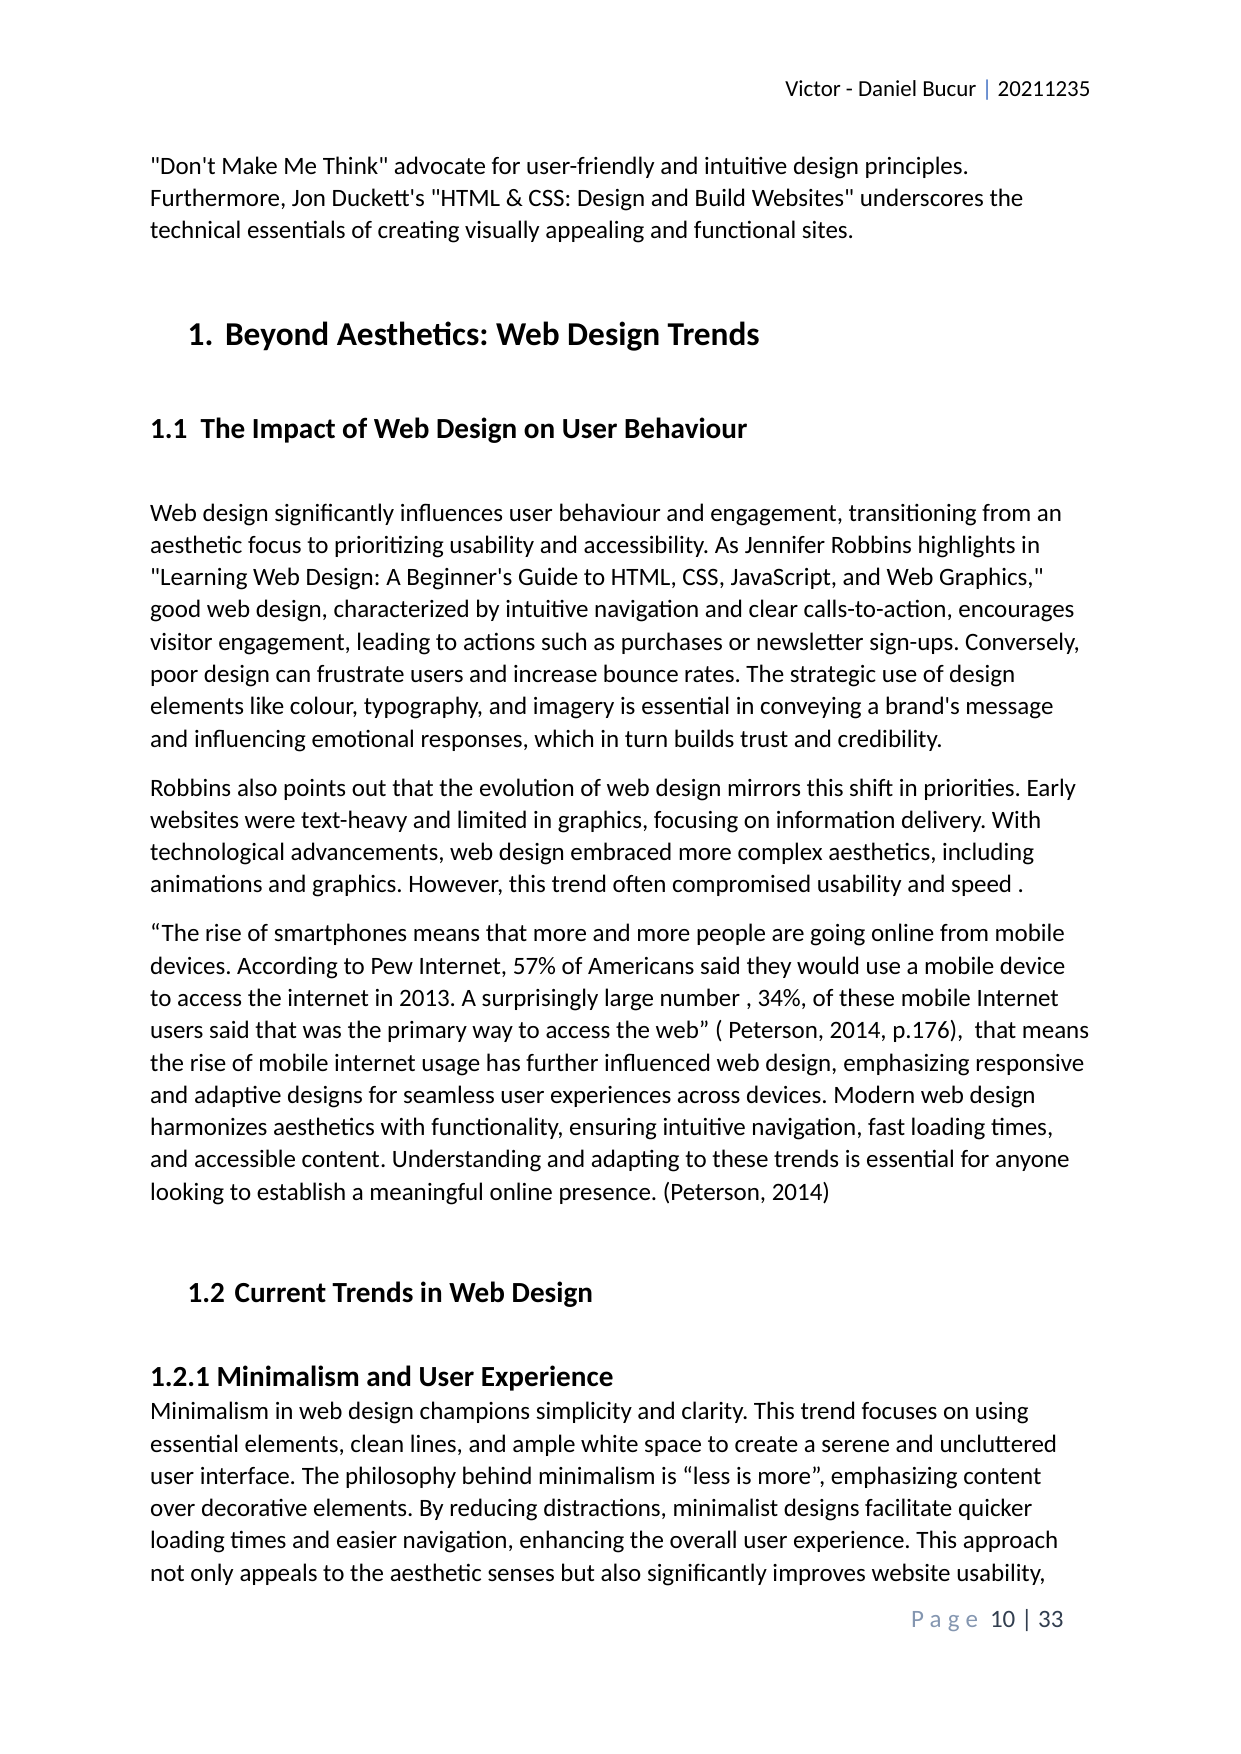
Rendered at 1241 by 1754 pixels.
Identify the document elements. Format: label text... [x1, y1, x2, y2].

subtitle Beyond Aesthetics: Web Design Trends [187, 312, 1090, 353]
subtitle 1.2.1 Minimalism and User Experience [150, 1358, 1090, 1393]
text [150, 150, 1090, 245]
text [150, 1396, 1090, 1587]
text Robbins also points out that the evolution of web design mirrors this shift in priorities. Early websites were text-heavy and limited in graphics, focusing on information delivery. With technological advancements, web design embraced more complex aesthetics, including animations and graphics. However, this trend often compromised usability and speed . [150, 772, 1090, 899]
text Web design significantly influences user behaviour and engagement, transitioning from an aesthetic focus to prioritizing usability and accessibility. As Jennifer Robbins highlights in "Learning Web Design: A Beginner's Guide to HTML, CSS, JavaScript, and Web Graphics," good web design, characterized by intuitive navigation and clear calls-to-action, encourages visitor engagement, leading to actions such as purchases or newsletter sign-ups. Conversely, poor design can frustrate users and increase bounce rates. The strategic use of design elements like colour, typography, and imagery is essential in conveying a brand's message and influencing emotional responses, which in turn builds trust and credibility. [150, 497, 1090, 753]
subtitle Current Trends in Web Design [187, 1274, 1090, 1309]
text “The rise of smartphones means that more and more people are going online from mobile devices. According to Pew Internet, 57% of Americans said they would use a mobile device to access the internet in 2013. A surprisingly large number , 34%, of these mobile Internet users said that was the primary way to access the web” ( Peterson, 2014, p.176), that means the rise of mobile internet usage has further influenced web design, emphasizing responsive and adaptive designs for seamless user experiences across devices. Modern web design harmonizes aesthetics with functionality, ensuring intuitive navigation, fast loading times, and accessible content. Understanding and adapting to these trends is essential for anyone looking to establish a meaningful online presence. (Peterson, 2014) [150, 917, 1090, 1206]
subtitle 1.1 The Impact of Web Design on User Behaviour [150, 410, 1090, 446]
